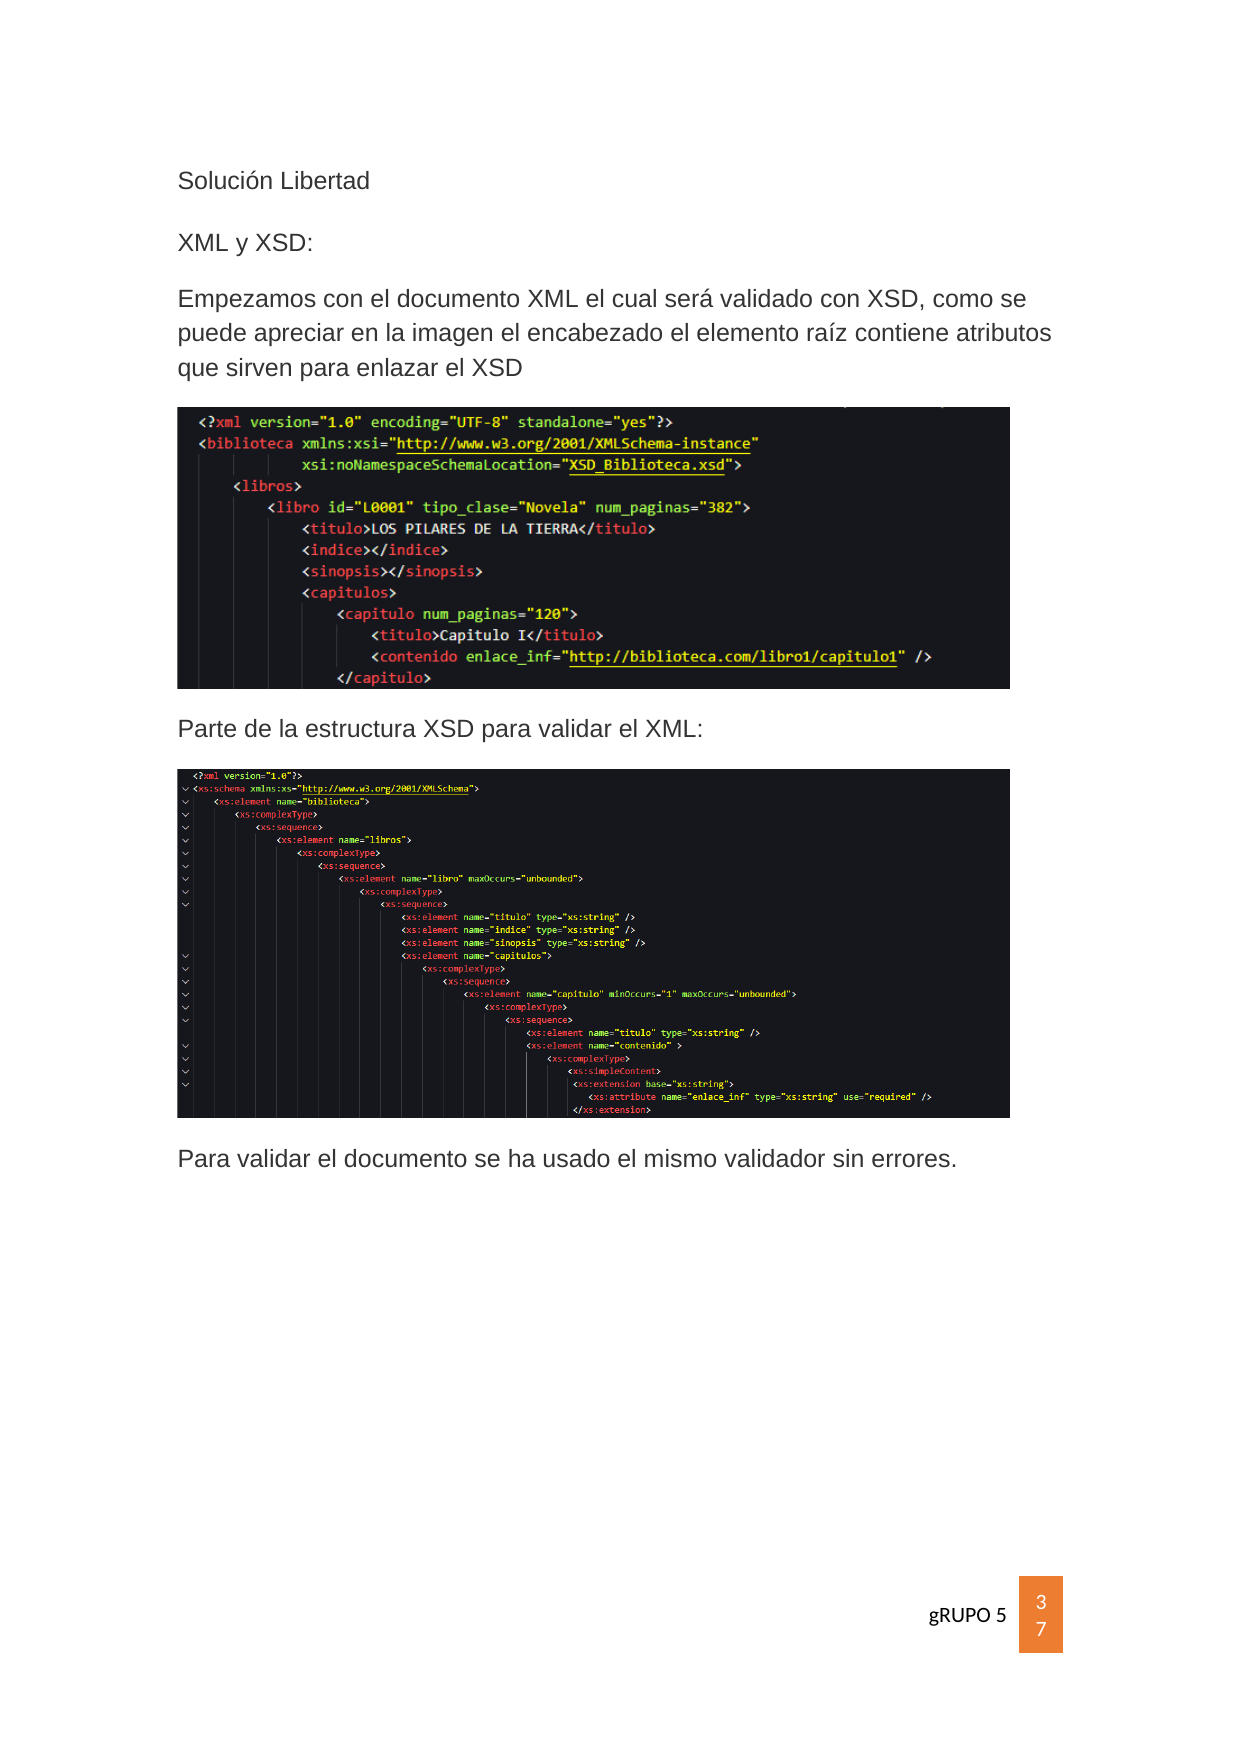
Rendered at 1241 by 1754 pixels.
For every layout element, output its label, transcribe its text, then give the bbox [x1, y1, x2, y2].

picture [177, 407, 1010, 689]
picture [177, 769, 1010, 1118]
text Parte de la estructura XSD para validar el XML: [177, 714, 1063, 743]
text Para validar el documento se ha usado el mismo validador sin errores. [177, 1144, 1063, 1173]
text Empezamos con el documento XML el cual será validado con XSD, como se puede apreciar en la imagen el encabezado el elemento raíz contiene atributos que sirven para enlazar el XSD [177, 283, 1063, 381]
text Solución Libertad [177, 166, 1063, 195]
text XML y XSD: [177, 228, 1063, 257]
